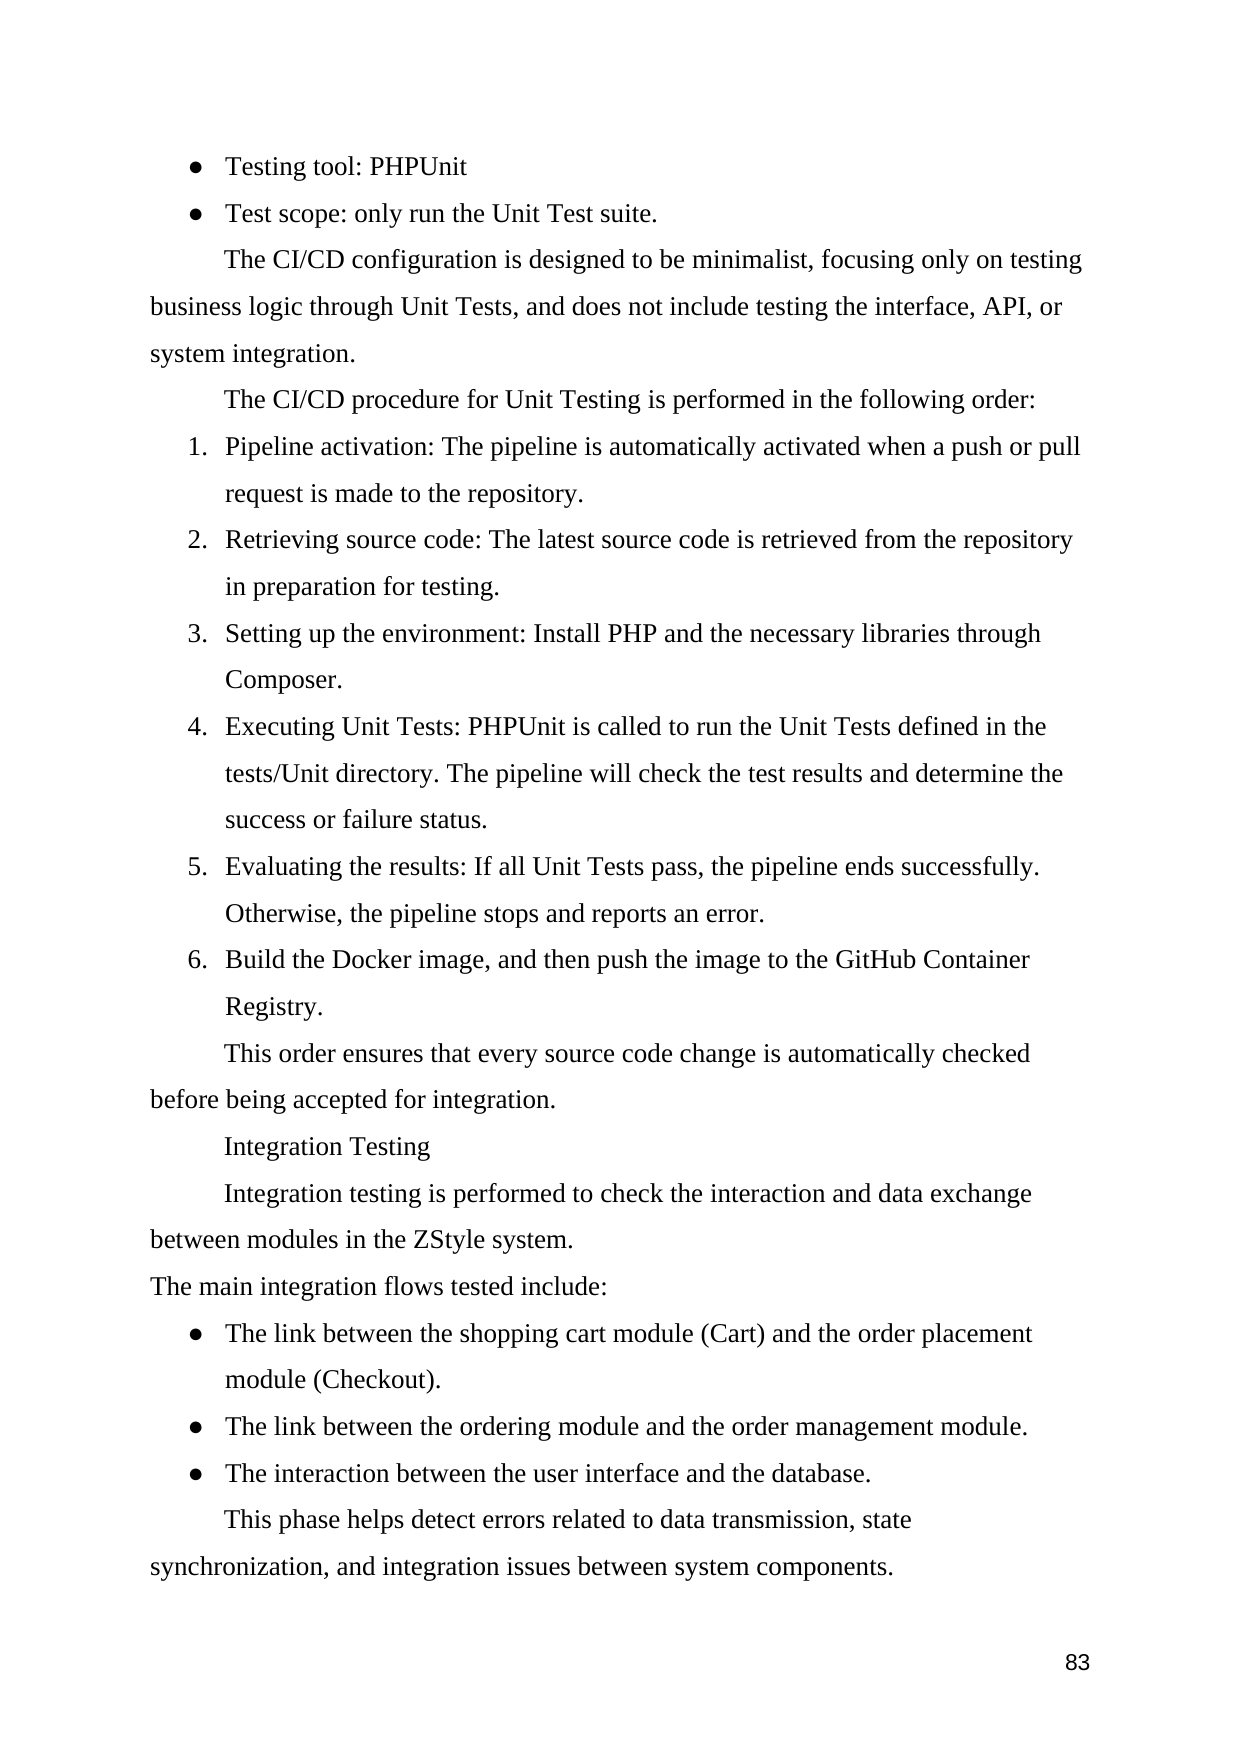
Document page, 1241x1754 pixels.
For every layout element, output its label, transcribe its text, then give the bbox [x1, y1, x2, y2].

list The link between the ordering module and the order management module. [187, 1410, 1090, 1441]
text This phase helps detect errors related to data transmission, state synchronization, and integration issues between system components. [150, 1503, 1090, 1581]
list Setting up the environment: Install PHP and the necessary libraries through Composer. [187, 617, 1090, 694]
list Evaluating the results: If all Unit Tests pass, the pipeline ends successfully. Otherwise, the pipeline stops and reports an error. [187, 850, 1090, 928]
list Retrieving source code: The latest source code is retrieved from the repository in preparation for testing. [187, 523, 1090, 601]
text Integration testing is performed to check the interaction and data exchange between modules in the ZStyle system. The main integration flows tested include: [150, 1177, 1090, 1301]
list Build the Docker image, and then push the image to the GitHub Container Registry. [187, 943, 1090, 1021]
list The interaction between the user interface and the database. [187, 1457, 1090, 1488]
text Integration Testing [150, 1130, 1090, 1161]
text This order ensures that every source code change is automatically checked before being accepted for integration. [150, 1037, 1090, 1114]
list Test scope: only run the Unit Test suite. [187, 197, 1090, 228]
text The CI/CD procedure for Unit Testing is performed in the following order: [150, 383, 1090, 414]
list Pipeline activation: The pipeline is automatically activated when a push or pull request is made to the repository. [187, 430, 1090, 508]
list Executing Unit Tests: PHPUnit is called to run the Unit Tests defined in the tests/Unit directory. The pipeline will check the test results and determine the success or failure status. [187, 710, 1090, 834]
list Testing tool: PHPUnit [187, 150, 1090, 181]
list The link between the shopping cart module (Cart) and the order placement module (Checkout). [187, 1317, 1090, 1394]
text The CI/CD configuration is designed to be minimalist, focusing only on testing business logic through Unit Tests, and does not include testing the interface, API, or system integration. [150, 243, 1090, 368]
